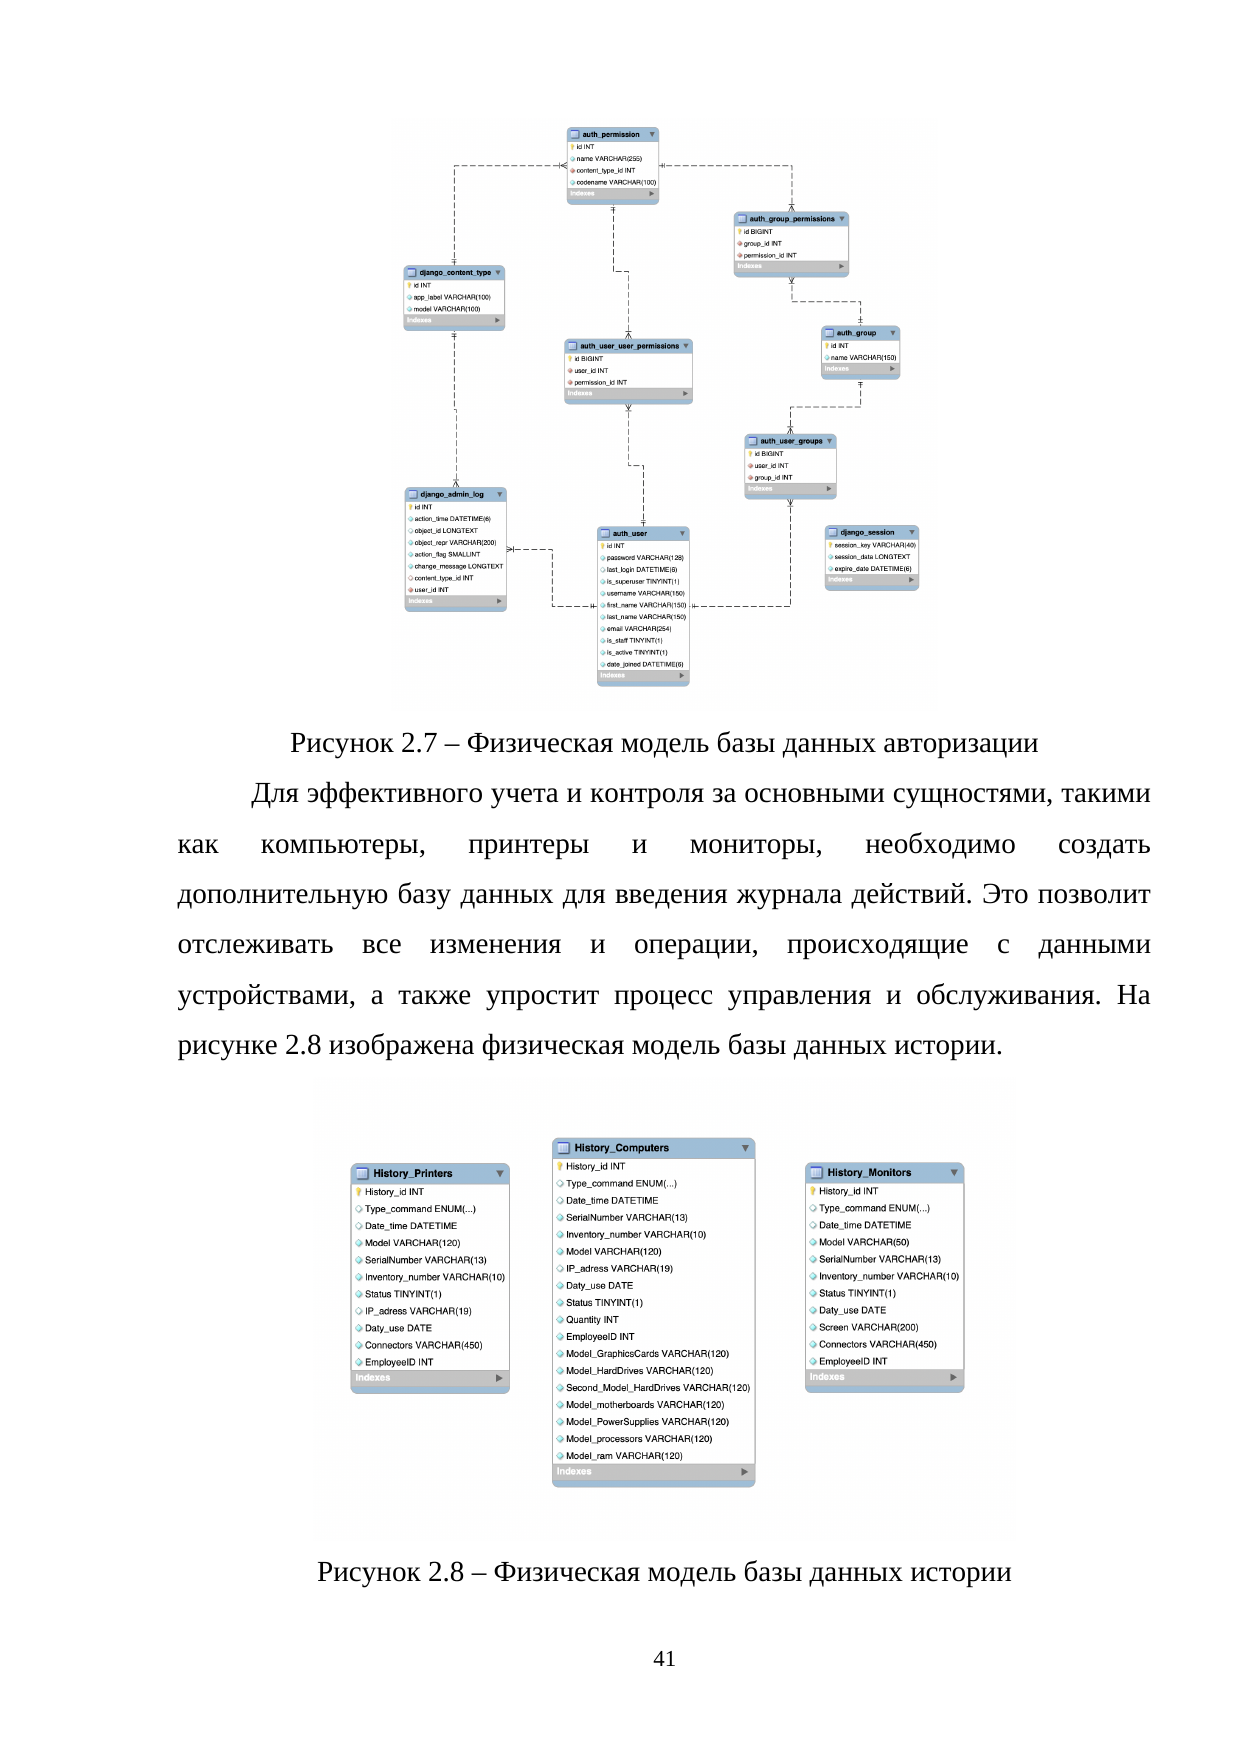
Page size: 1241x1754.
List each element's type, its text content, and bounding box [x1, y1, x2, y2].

text Рисунок 2.7 – Физическая модель базы данных авторизации [177, 725, 1152, 759]
text Рисунок 2.8 – Физическая модель базы данных истории [177, 1554, 1152, 1588]
picture [313, 1077, 1016, 1541]
text Для эффективного учета и контроля за основными сущностями, такими как компьютеры, принтеры и мониторы, необходимо создать дополнительную базу данных для введения журнала действий. Это позволит отслеживать все изменения и операции, происходящие с данными устройствами, а также упростит процесс управления и обслуживания. На рисунке 2.8 изображена физическая модель базы данных истории. [177, 776, 1152, 1061]
picture [390, 118, 939, 711]
